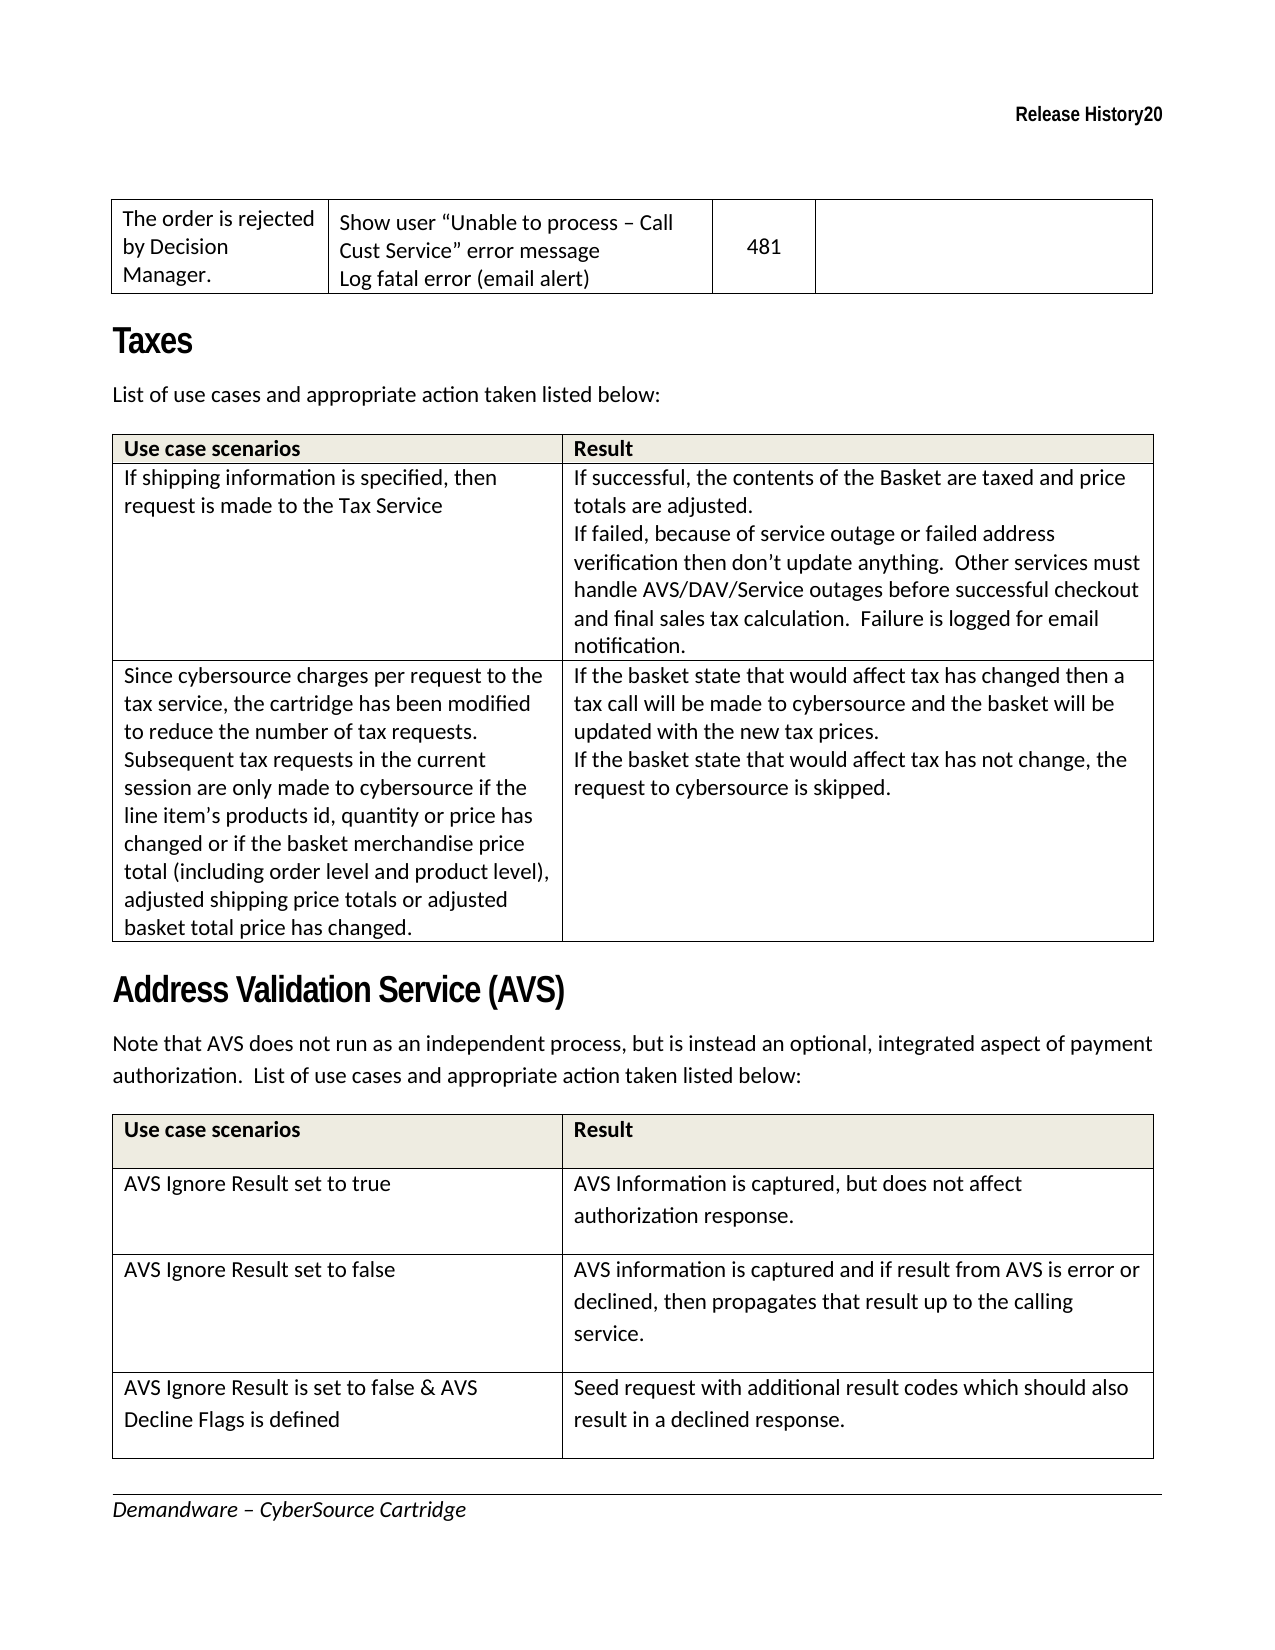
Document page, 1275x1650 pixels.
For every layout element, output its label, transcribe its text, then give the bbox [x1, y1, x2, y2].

table_cell AVS information is captured and if result from AVS is error or declined, then propagates that result up to the calling service. [563, 1255, 1153, 1372]
table_cell AVS Ignore Result is set to false & AVS Decline Flags is defined [113, 1373, 562, 1458]
table_cell If the basket state that would affect tax has changed then a tax call will be made to cybersource and the basket will be updated with the new tax prices. If the basket state that would affect tax has not change, the request to cybersource is skipped. [563, 661, 1153, 941]
table_cell The order is rejected by Decision Manager. [112, 200, 328, 292]
subtitle Taxes [112, 318, 1162, 362]
table_header Result [563, 1115, 1153, 1168]
table_header Use case scenarios [113, 435, 562, 462]
table_cell Since cybersource charges per request to the tax service, the cartridge has been modified to reduce the number of tax requests. Subsequent tax requests in the current session are only made to cybersource if the line item’s products id, quantity or price has changed or if the basket merchandise price total (including order level and product level), adjusted shipping price totals or adjusted basket total price has changed. [113, 661, 562, 941]
table_cell AVS Information is captured, but does not affect authorization response. [563, 1169, 1153, 1254]
table_cell 481 [713, 200, 815, 292]
table_cell If successful, the contents of the Basket are taxed and price totals are adjusted. If failed, because of service outage or failed address verification then don’t update anything. Other services must handle AVS/DAV/Service outages before successful checkout and final sales tax calculation. Failure is logged for email notification. [563, 464, 1153, 660]
subtitle Address Validation Service (AVS) [112, 967, 1162, 1010]
text List of use cases and appropriate action taken listed below: [112, 380, 1162, 408]
table_cell Seed request with additional result codes which should also result in a declined response. [563, 1373, 1153, 1458]
table_header Use case scenarios [113, 1115, 562, 1168]
table_cell If shipping information is specified, then request is made to the Tax Service [113, 464, 562, 660]
text Note that AVS does not run as an independent process, but is instead an optional, integrated aspect of payment authorization. List of use cases and appropriate action taken listed below: [112, 1029, 1162, 1089]
table_cell AVS Ignore Result set to true [113, 1169, 562, 1254]
table_header Result [563, 435, 1153, 462]
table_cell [329, 200, 712, 292]
table_cell AVS Ignore Result set to false [113, 1255, 562, 1372]
table_cell [816, 200, 1152, 292]
